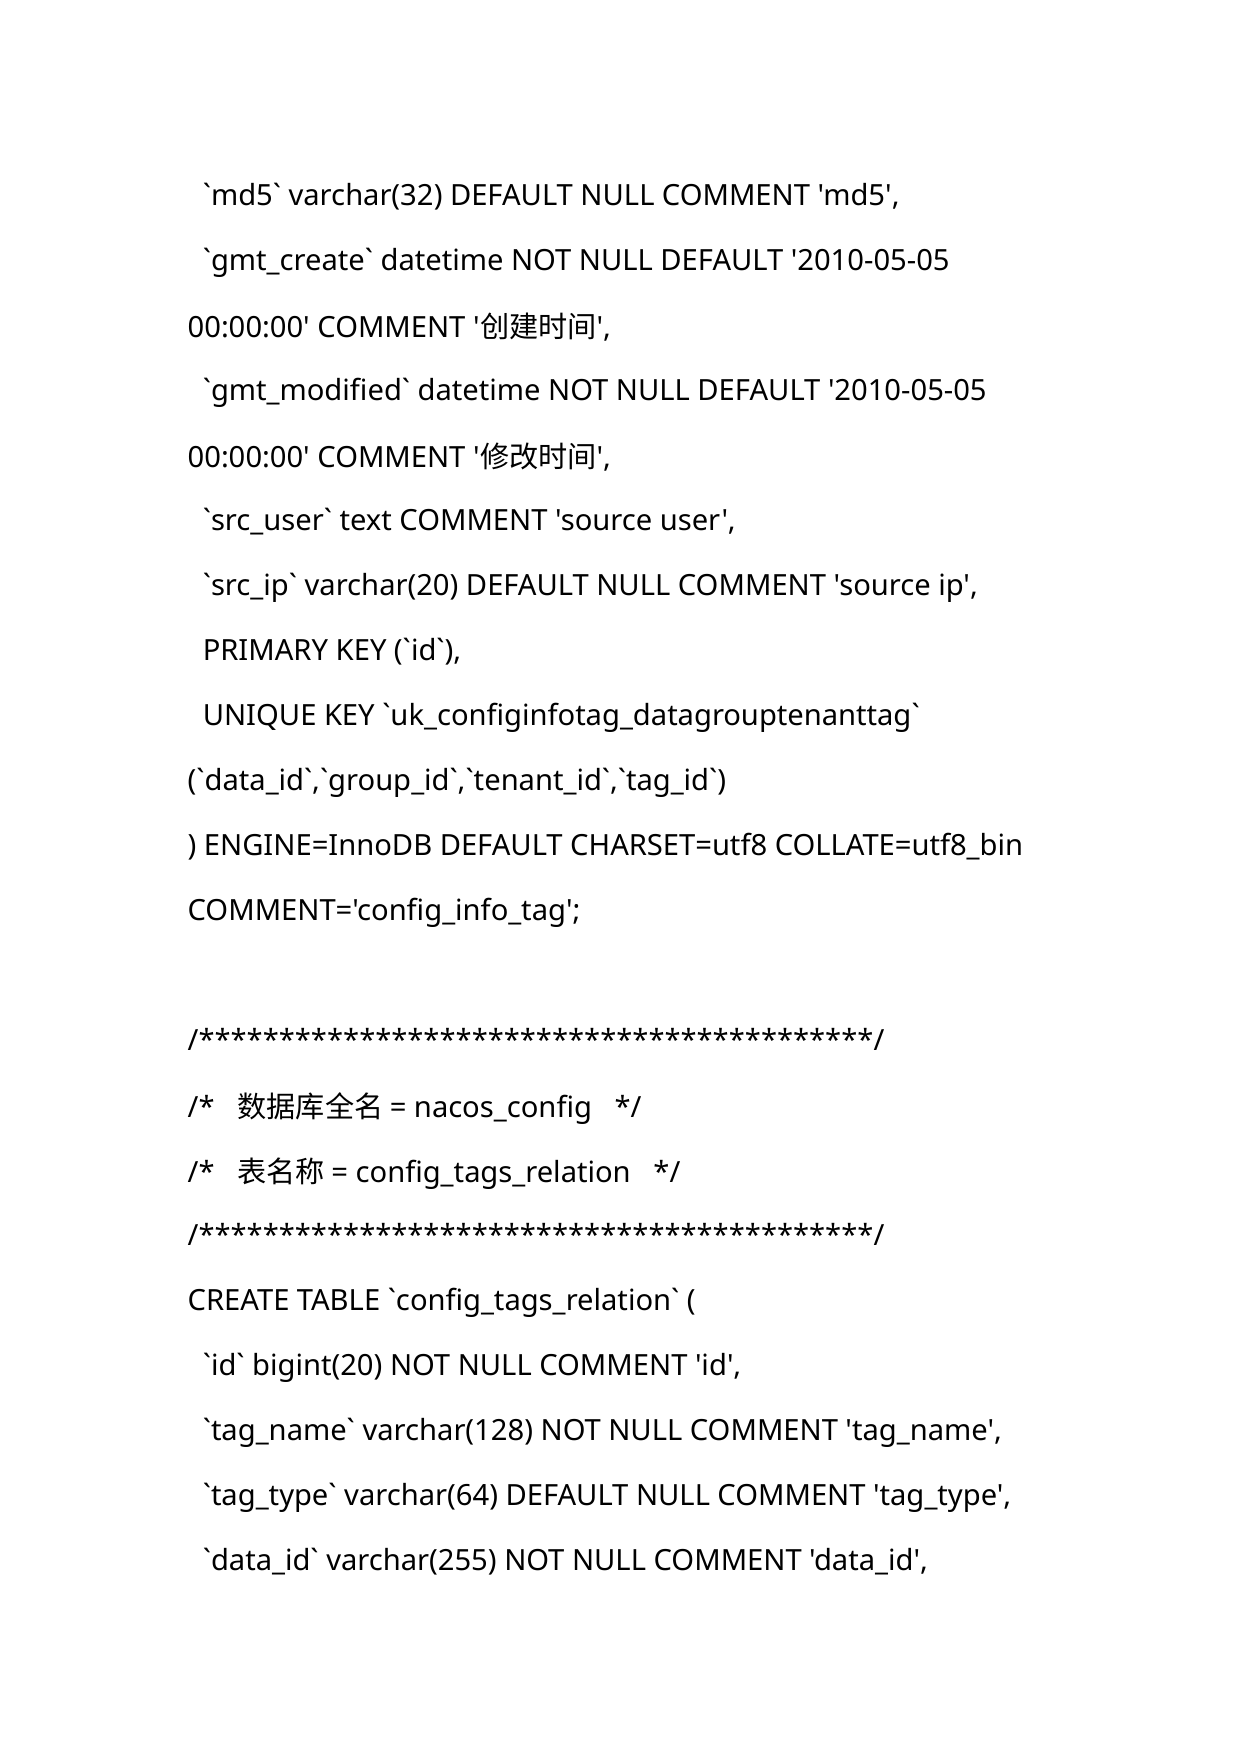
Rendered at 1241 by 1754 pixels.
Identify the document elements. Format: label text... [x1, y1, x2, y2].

text `data_id` varchar(255) NOT NULL COMMENT 'data_id', [187, 1527, 1053, 1592]
text CREATE TABLE `config_tags_relation` ( [187, 1267, 1053, 1332]
text /******************************************/ [187, 1202, 1053, 1267]
text `tag_name` varchar(128) NOT NULL COMMENT 'tag_name', [187, 1397, 1053, 1462]
text `src_ip` varchar(20) DEFAULT NULL COMMENT 'source ip', [187, 552, 1053, 617]
text `src_user` text COMMENT 'source user', [187, 487, 1053, 552]
text `gmt_modified` datetime NOT NULL DEFAULT '2010-05-05 00:00:00' COMMENT '修改时间', [187, 357, 1053, 487]
text `id` bigint(20) NOT NULL COMMENT 'id', [187, 1332, 1053, 1397]
text /******************************************/ [187, 1007, 1053, 1072]
text ) ENGINE=InnoDB DEFAULT CHARSET=utf8 COLLATE=utf8_bin COMMENT='config_info_tag'; [187, 812, 1053, 942]
text /* 表名称 = config_tags_relation */ [187, 1137, 1053, 1202]
text UNIQUE KEY `uk_configinfotag_datagrouptenanttag` (`data_id`,`group_id`,`tenant_id`,`tag_id`) [187, 682, 1053, 812]
text PRIMARY KEY (`id`), [187, 617, 1053, 682]
text `gmt_create` datetime NOT NULL DEFAULT '2010-05-05 00:00:00' COMMENT '创建时间', [187, 227, 1053, 357]
text `md5` varchar(32) DEFAULT NULL COMMENT 'md5', [187, 162, 1053, 227]
text /* 数据库全名 = nacos_config */ [187, 1072, 1053, 1137]
text `tag_type` varchar(64) DEFAULT NULL COMMENT 'tag_type', [187, 1462, 1053, 1527]
